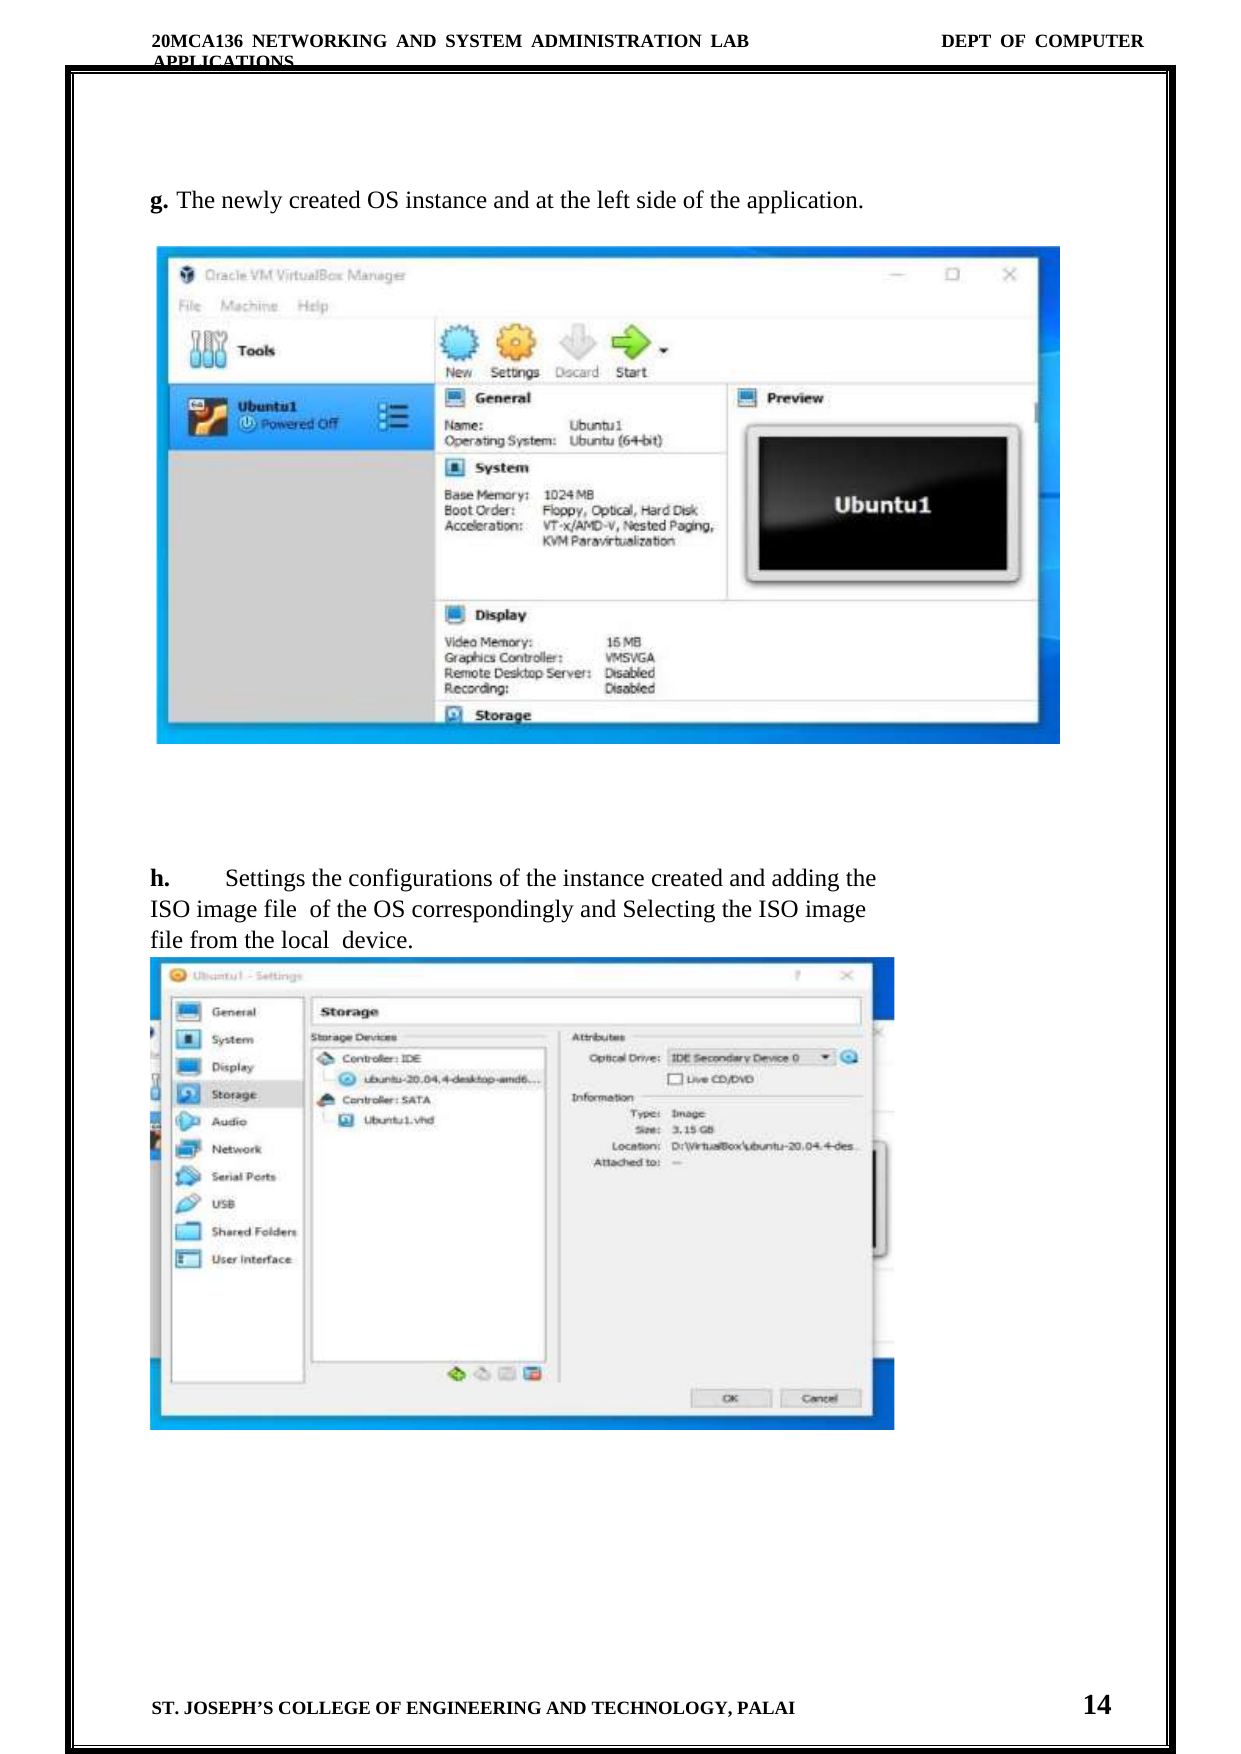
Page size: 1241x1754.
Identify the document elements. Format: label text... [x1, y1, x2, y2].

list The newly created OS instance and at the left side of the application. [150, 186, 1092, 214]
picture [149, 957, 895, 1430]
picture [156, 246, 1060, 744]
